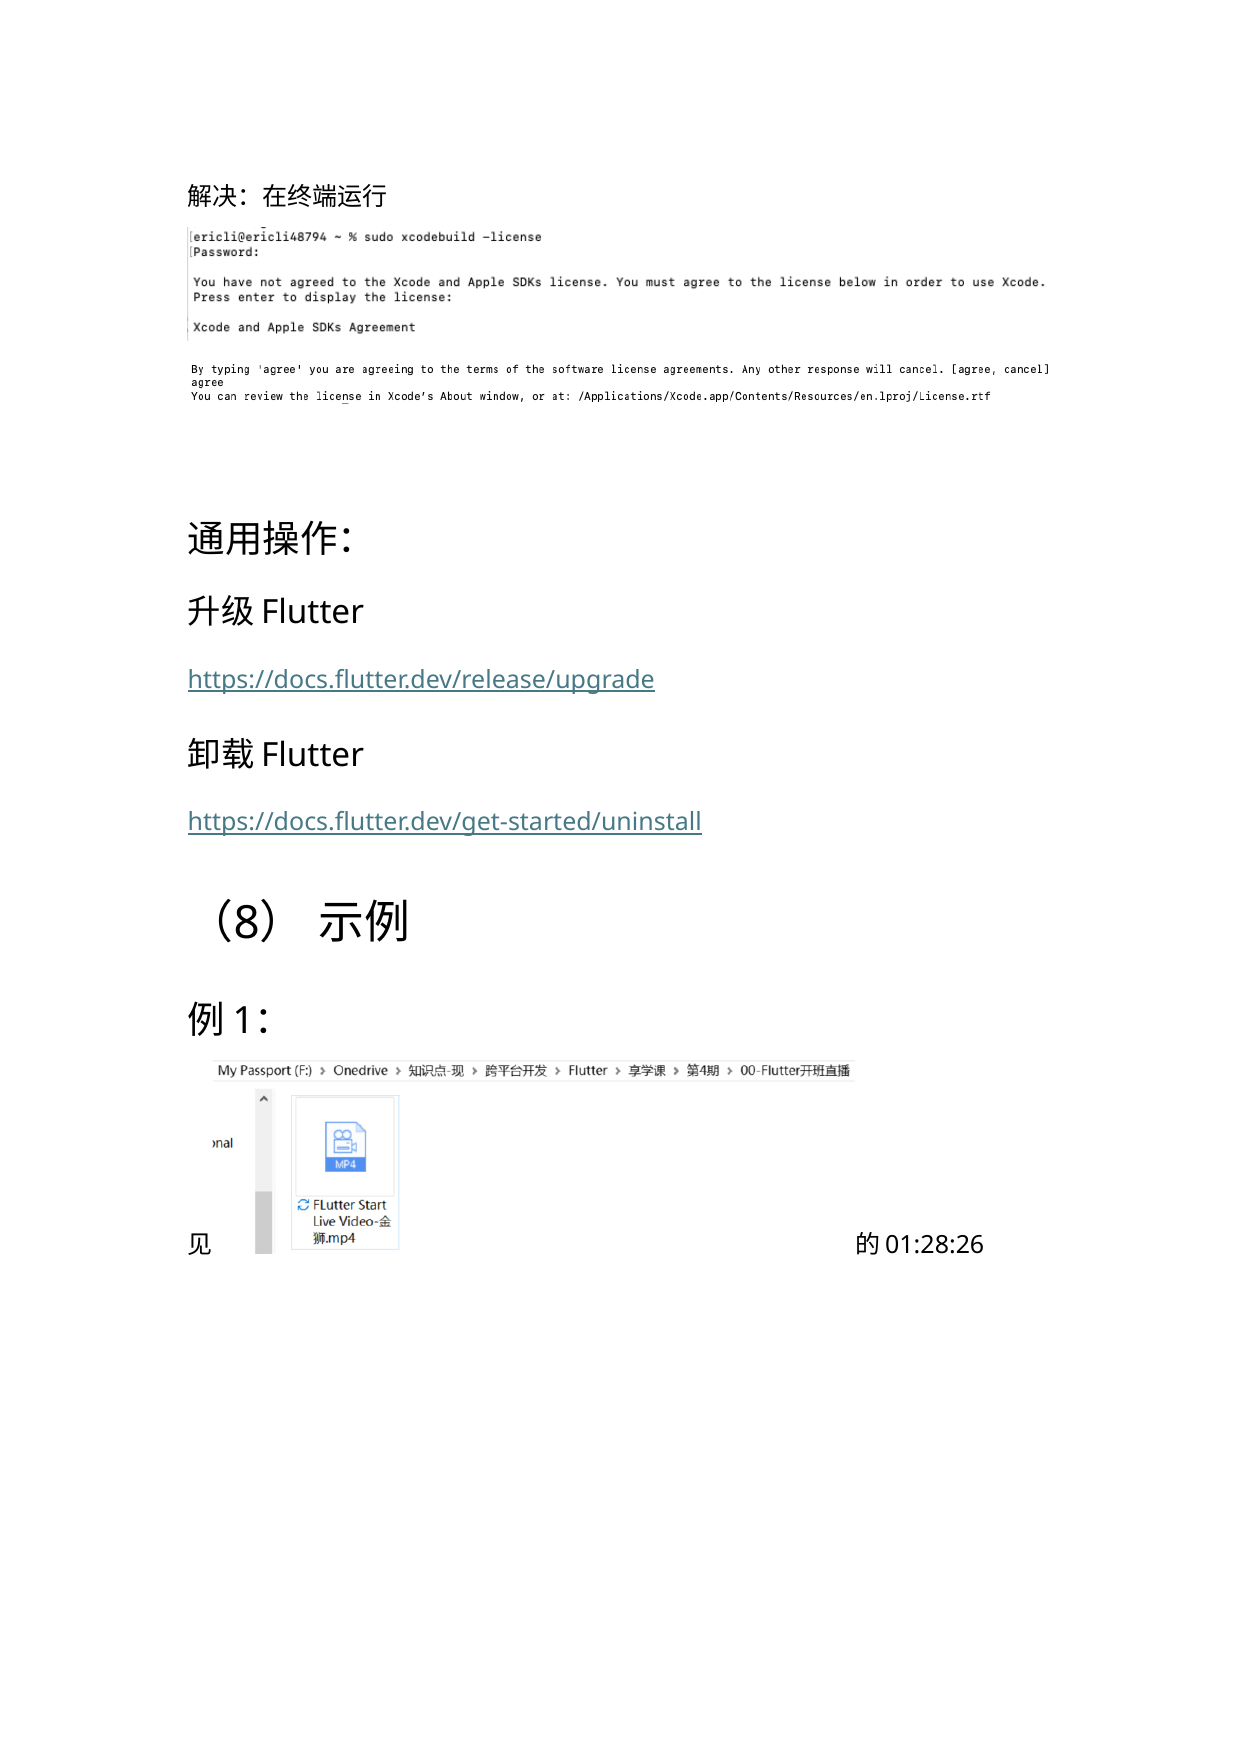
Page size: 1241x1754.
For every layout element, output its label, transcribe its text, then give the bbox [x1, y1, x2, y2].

text https://docs.flutter.dev/get-started/uninstall [187, 789, 1053, 854]
subtitle 示例 [187, 870, 1053, 968]
subtitle 卸载Flutter [187, 719, 1053, 784]
subtitle 通用操作： [187, 504, 1053, 569]
subtitle 升级Flutter [187, 577, 1053, 642]
text 解决：在终端运行 [187, 162, 1053, 227]
text https://docs.flutter.dev/release/upgrade [187, 646, 1053, 711]
picture [187, 227, 1053, 341]
subtitle 例1： [187, 984, 1053, 1049]
picture [187, 357, 1053, 404]
picture [212, 1057, 855, 1254]
